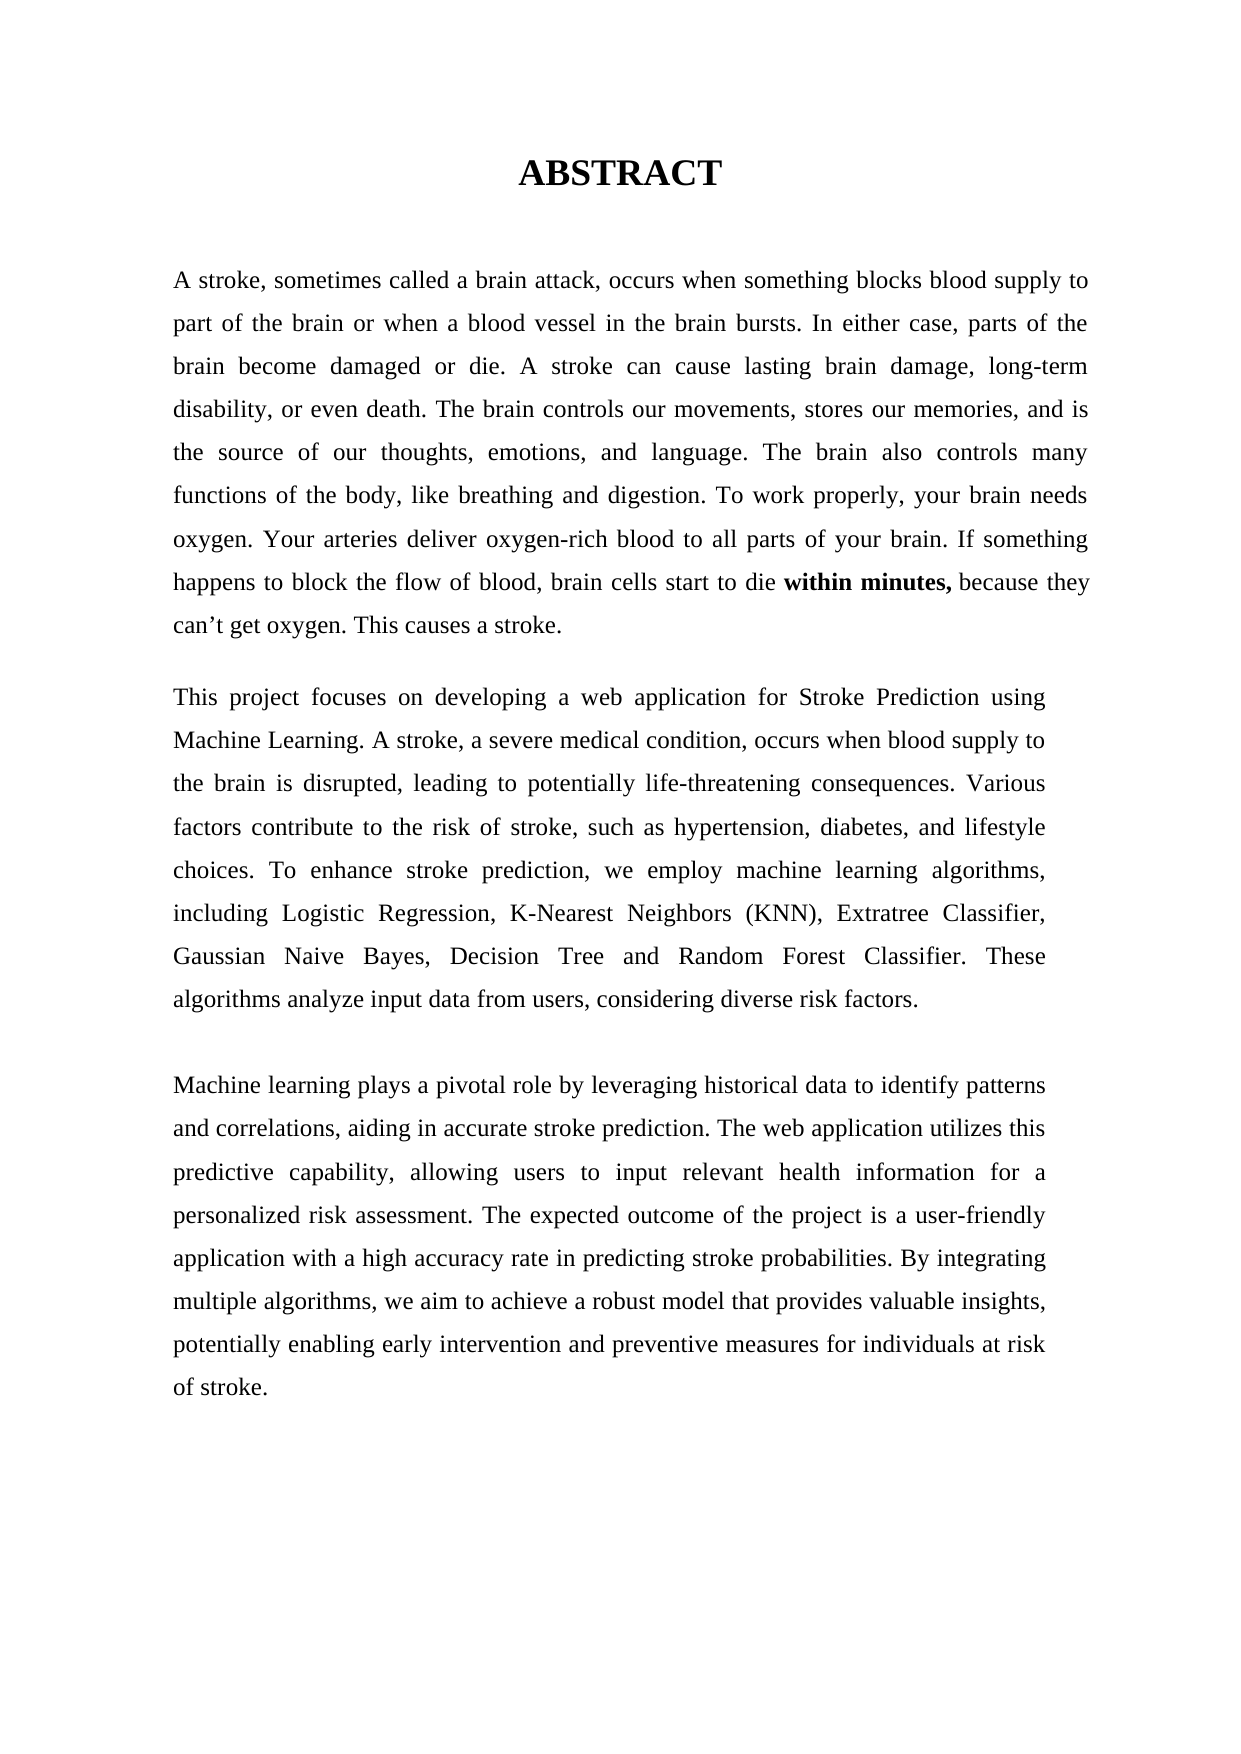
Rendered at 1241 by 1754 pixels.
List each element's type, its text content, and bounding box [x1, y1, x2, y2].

text ABSTRACT [150, 150, 1090, 193]
text Machine learning plays a pivotal role by leveraging historical data to identify patterns and correlations, aiding in accurate stroke prediction. The web application utilizes this predictive capability, allowing users to input relevant health information for a personalized risk assessment. The expected outcome of the project is a user-friendly application with a high accuracy rate in predicting stroke probabilities. By integrating multiple algorithms, we aim to achieve a robust model that provides valuable insights, potentially enabling early intervention and preventive measures for individuals at risk of stroke. [173, 1070, 1048, 1401]
text This project focuses on developing a web application for Stroke Prediction using Machine Learning. A stroke, a severe medical condition, occurs when blood supply to the brain is disrupted, leading to potentially life-threatening consequences. Various factors contribute to the risk of stroke, such as hypertension, diabetes, and lifestyle choices. To enhance stroke prediction, we employ machine learning algorithms, including Logistic Regression, K-Nearest Neighbors (KNN), Extratree Classifier, Gaussian Naive Bayes, Decision Tree and Random Forest Classifier. These algorithms analyze input data from users, considering diverse risk factors. [173, 682, 1048, 1013]
text A stroke, sometimes called a brain attack, occurs when something blocks blood supply to part of the brain or when a blood vessel in the brain bursts. In either case, parts of the brain become damaged or die. A stroke can cause lasting brain damage, long-term disability, or even death. The brain controls our movements, stores our memories, and is the source of our thoughts, emotions, and language. The brain also controls many functions of the body, like breathing and digestion. To work properly, your brain needs oxygen. Your arteries deliver oxygen-rich blood to all parts of your brain. If something happens to block the flow of blood, brain cells start to die within minutes, because they can’t get oxygen. This causes a stroke. [173, 265, 1090, 639]
